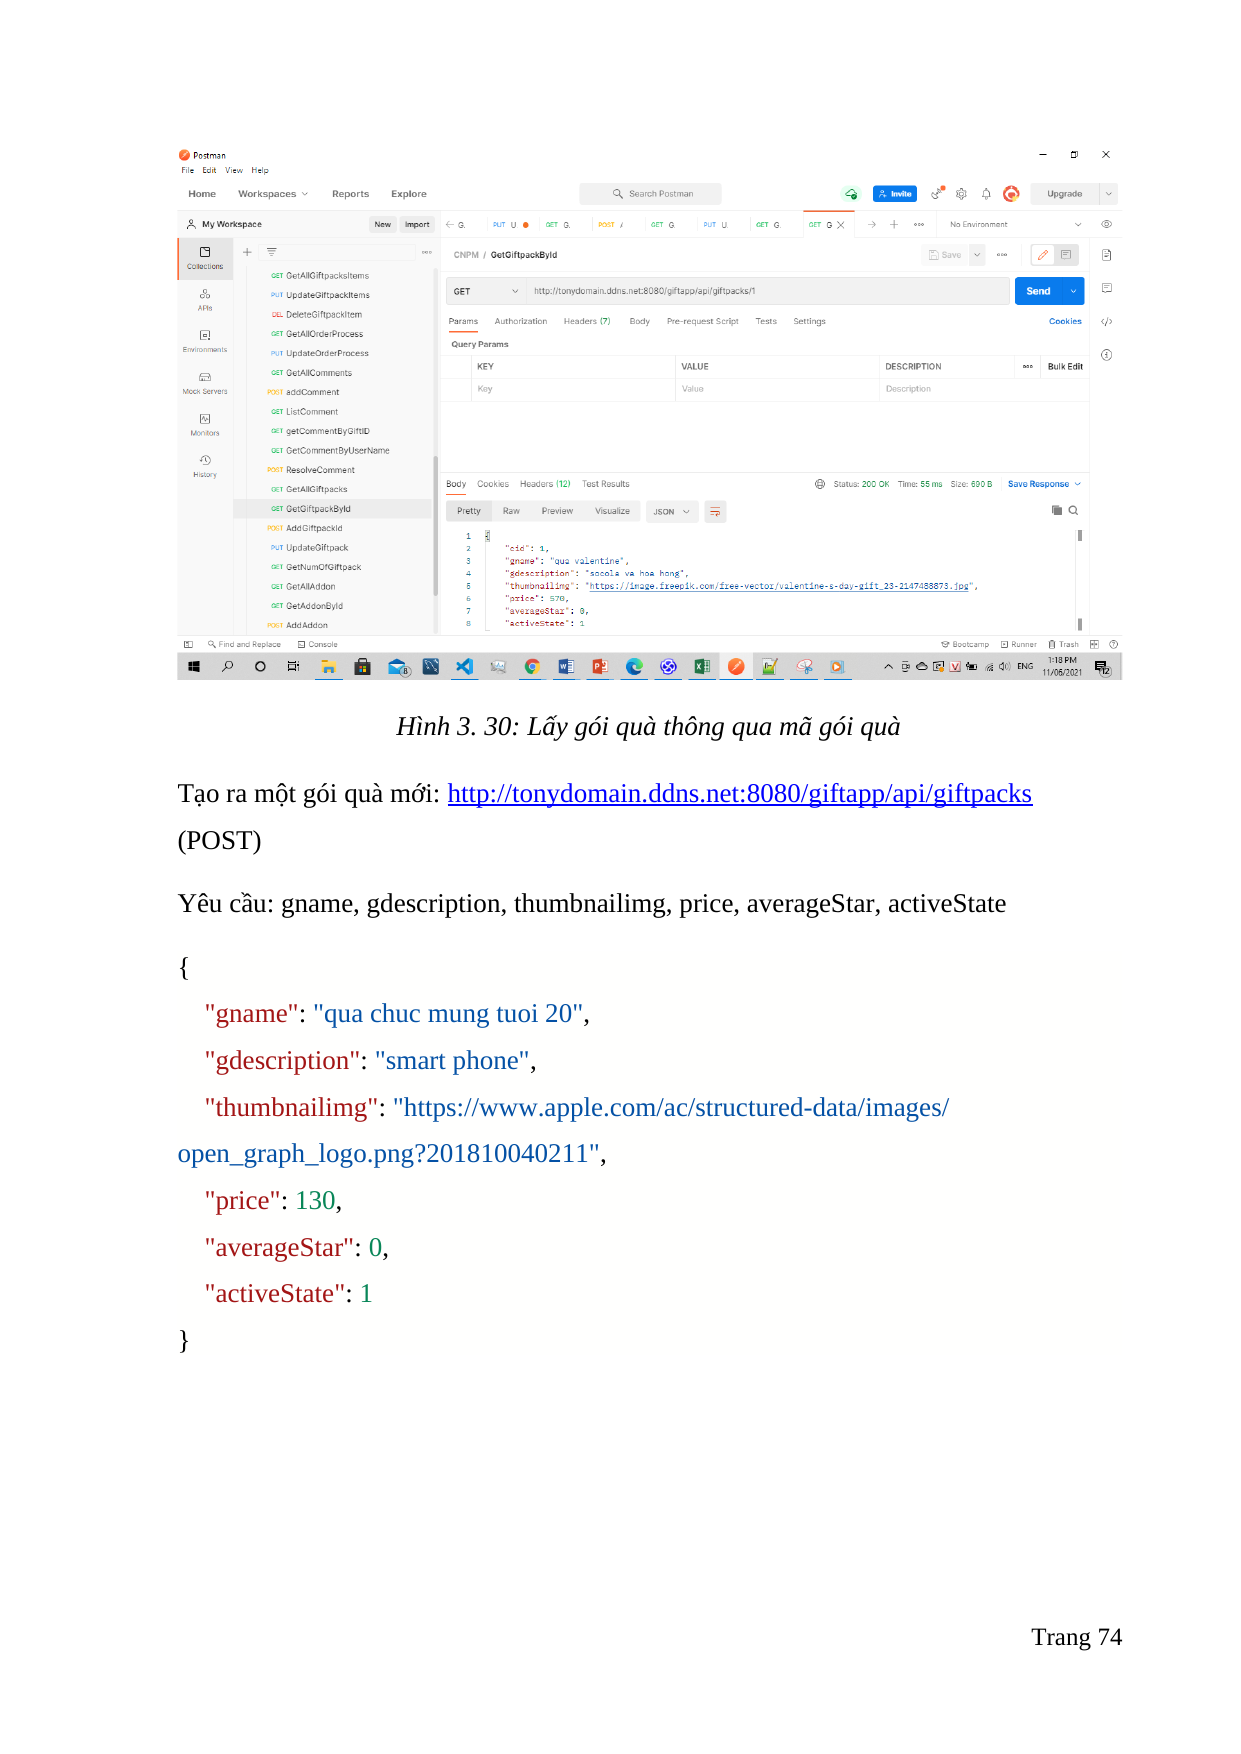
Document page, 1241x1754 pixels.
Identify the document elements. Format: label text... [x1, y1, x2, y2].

text "activeState": 1 [177, 1277, 1122, 1308]
text "price": 130, [177, 1184, 1122, 1215]
text "gname": "qua chuc mung tuoi 20", [177, 997, 1122, 1028]
text "gdescription": "smart phone", [177, 1044, 1122, 1075]
text Hình 3. 30: Lấy gói quà thông qua mã gói quà [177, 710, 1122, 741]
picture [177, 147, 1123, 680]
text "thumbnailimg": "https://www.apple.com/ac/structured-data/images/open_graph_logo.png?201810040211", [177, 1091, 1122, 1168]
text Yêu cầu: gname, gdescription, thumbnailimg, price, averageStar, activeState [177, 887, 1122, 918]
text } [177, 1324, 1122, 1355]
text Tạo ra một gói quà mới: http://tonydomain.ddns.net:8080/giftapp/api/giftpacks (POST) [177, 777, 1122, 855]
text "averageStar": 0, [177, 1231, 1122, 1262]
text { [177, 951, 1122, 982]
